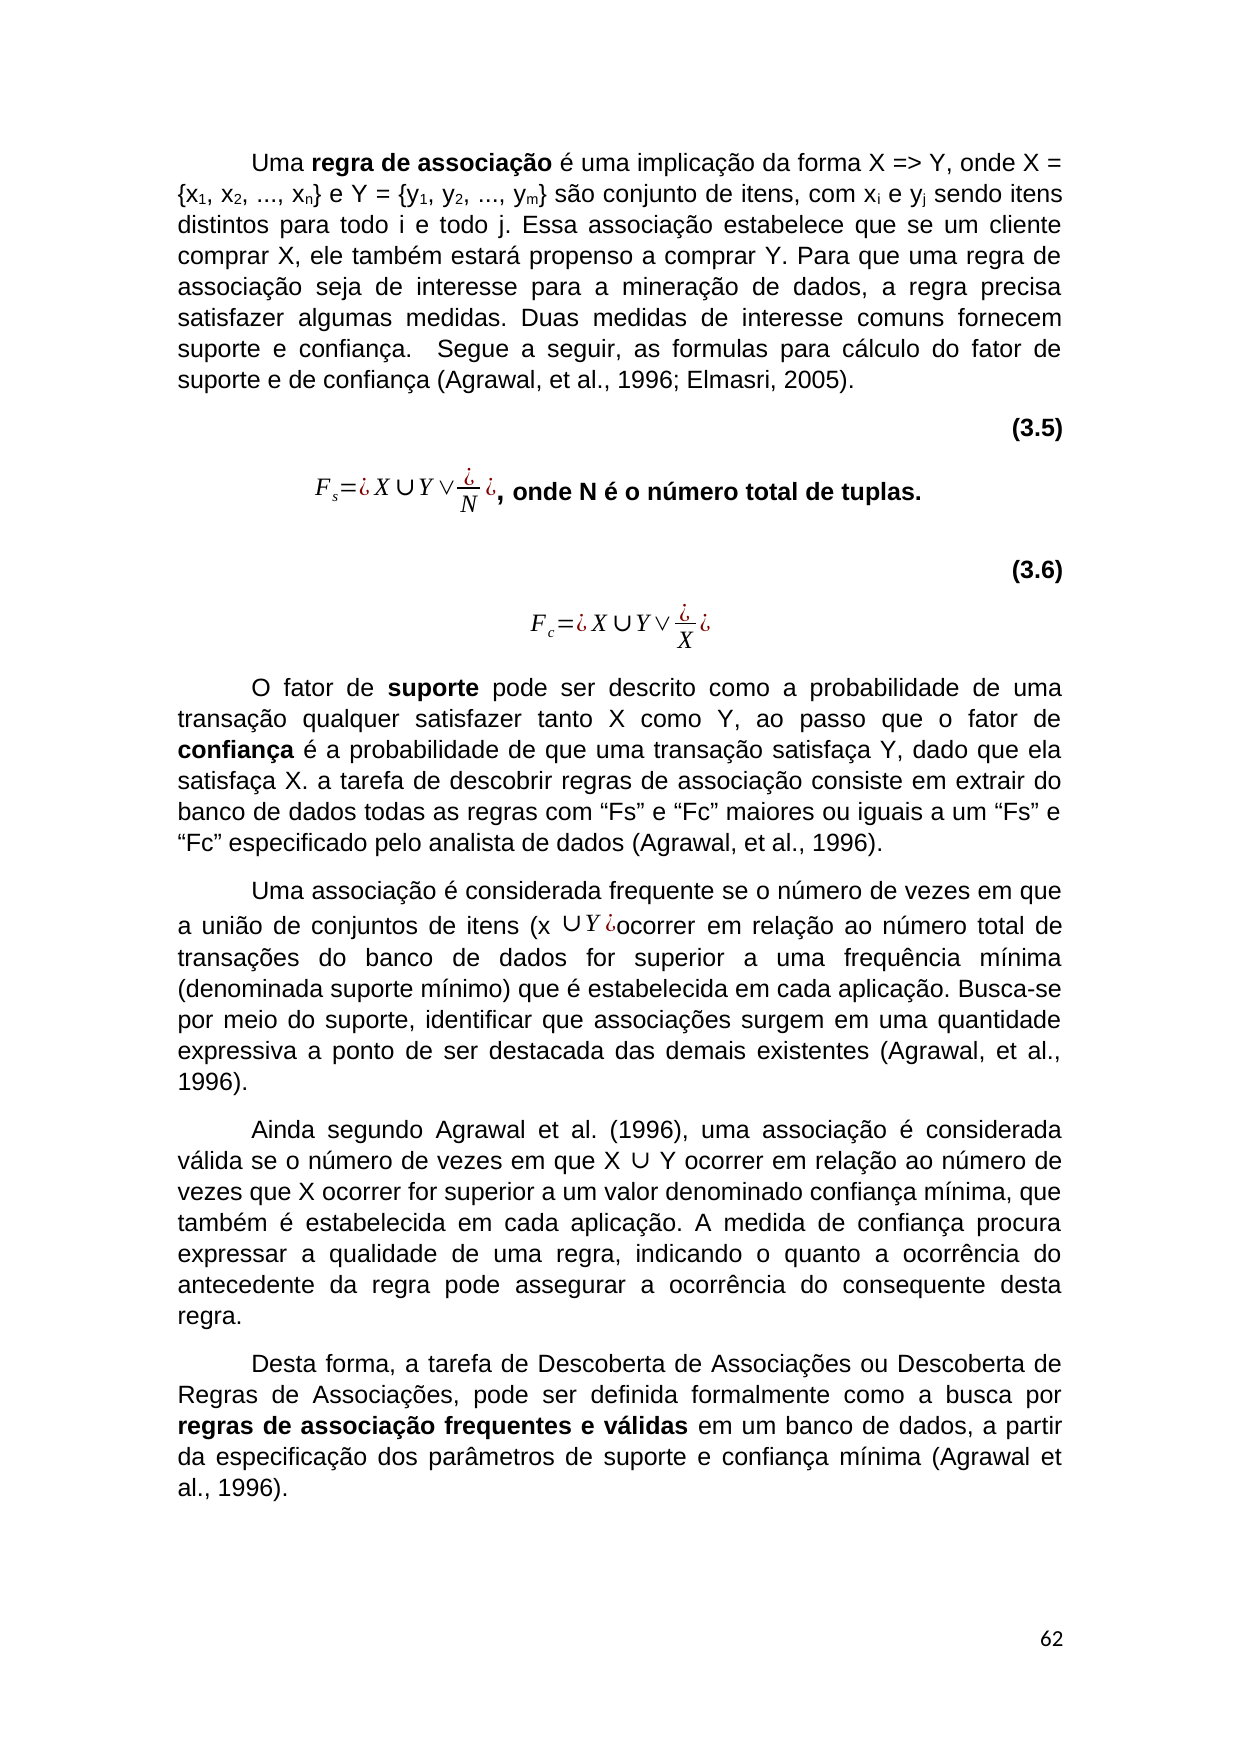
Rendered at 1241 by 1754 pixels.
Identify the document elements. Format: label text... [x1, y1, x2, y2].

text Desta forma, a tarefa de Descoberta de Associações ou Descoberta de Regras de Associações, pode ser definida formalmente como a busca por regras de associação frequentes e válidas em um banco de dados, a partir da especificação dos parâmetros de suporte e confiança mínima (Agrawal et al., 1996). [177, 1349, 1063, 1502]
text Ainda segundo Agrawal et al. (1996), uma associação é considerada válida se o número de vezes em que X Y ocorrer em relação ao número de vezes que X ocorrer for superior a um valor denominado confiança mínima, que também é estabelecida em cada aplicação. A medida de confiança procura expressar a qualidade de uma regra, indicando o quanto a ocorrência do antecedente da regra pode assegurar a ocorrência do consequente desta regra. [177, 1115, 1063, 1330]
text Uma associação é considerada frequente se o número de vezes em que a união de conjuntos de itens (x ocorrer em relação ao número total de transações do banco de dados for superior a uma frequência mínima (denominada suporte mínimo) que é estabelecida em cada aplicação. Busca-se por meio do suporte, identificar que associações surgem em uma quantidade expressiva a ponto de ser destacada das demais existentes (Agrawal, et al., 1996). [177, 876, 1063, 1096]
list Uma regra de associação é uma implicação da forma X => Y, onde X = {x1, x2, ..., xn} e Y = {y1, y2, ..., ym} são conjunto de itens, com xi e yj sendo itens distintos para todo i e todo j. Essa associação estabelece que se um cliente comprar X, ele também estará propenso a comprar Y. Para que uma regra de associação seja de interesse para a mineração de dados, a regra precisa satisfazer algumas medidas. Duas medidas de interesse comuns fornecem suporte e confiança. Segue a seguir, as formulas para cálculo do fator de suporte e de confiança (Agrawal, et al., 1996; Elmasri, 2005). [177, 148, 1063, 394]
text O fator de suporte pode ser descrito como a probabilidade de uma transação qualquer satisfazer tanto X como Y, ao passo que o fator de confiança é a probabilidade de que uma transação satisfaça Y, dado que ela satisfaça X. a tarefa de descobrir regras de associação consiste em extrair do banco de dados todas as regras com “Fs” e “Fc” maiores ou iguais a um “Fs” e “Fc” especificado pelo analista de dados (Agrawal, et al., 1996). [177, 673, 1063, 857]
text (3.5) [177, 413, 1063, 441]
text (3.6) [177, 460, 1063, 584]
